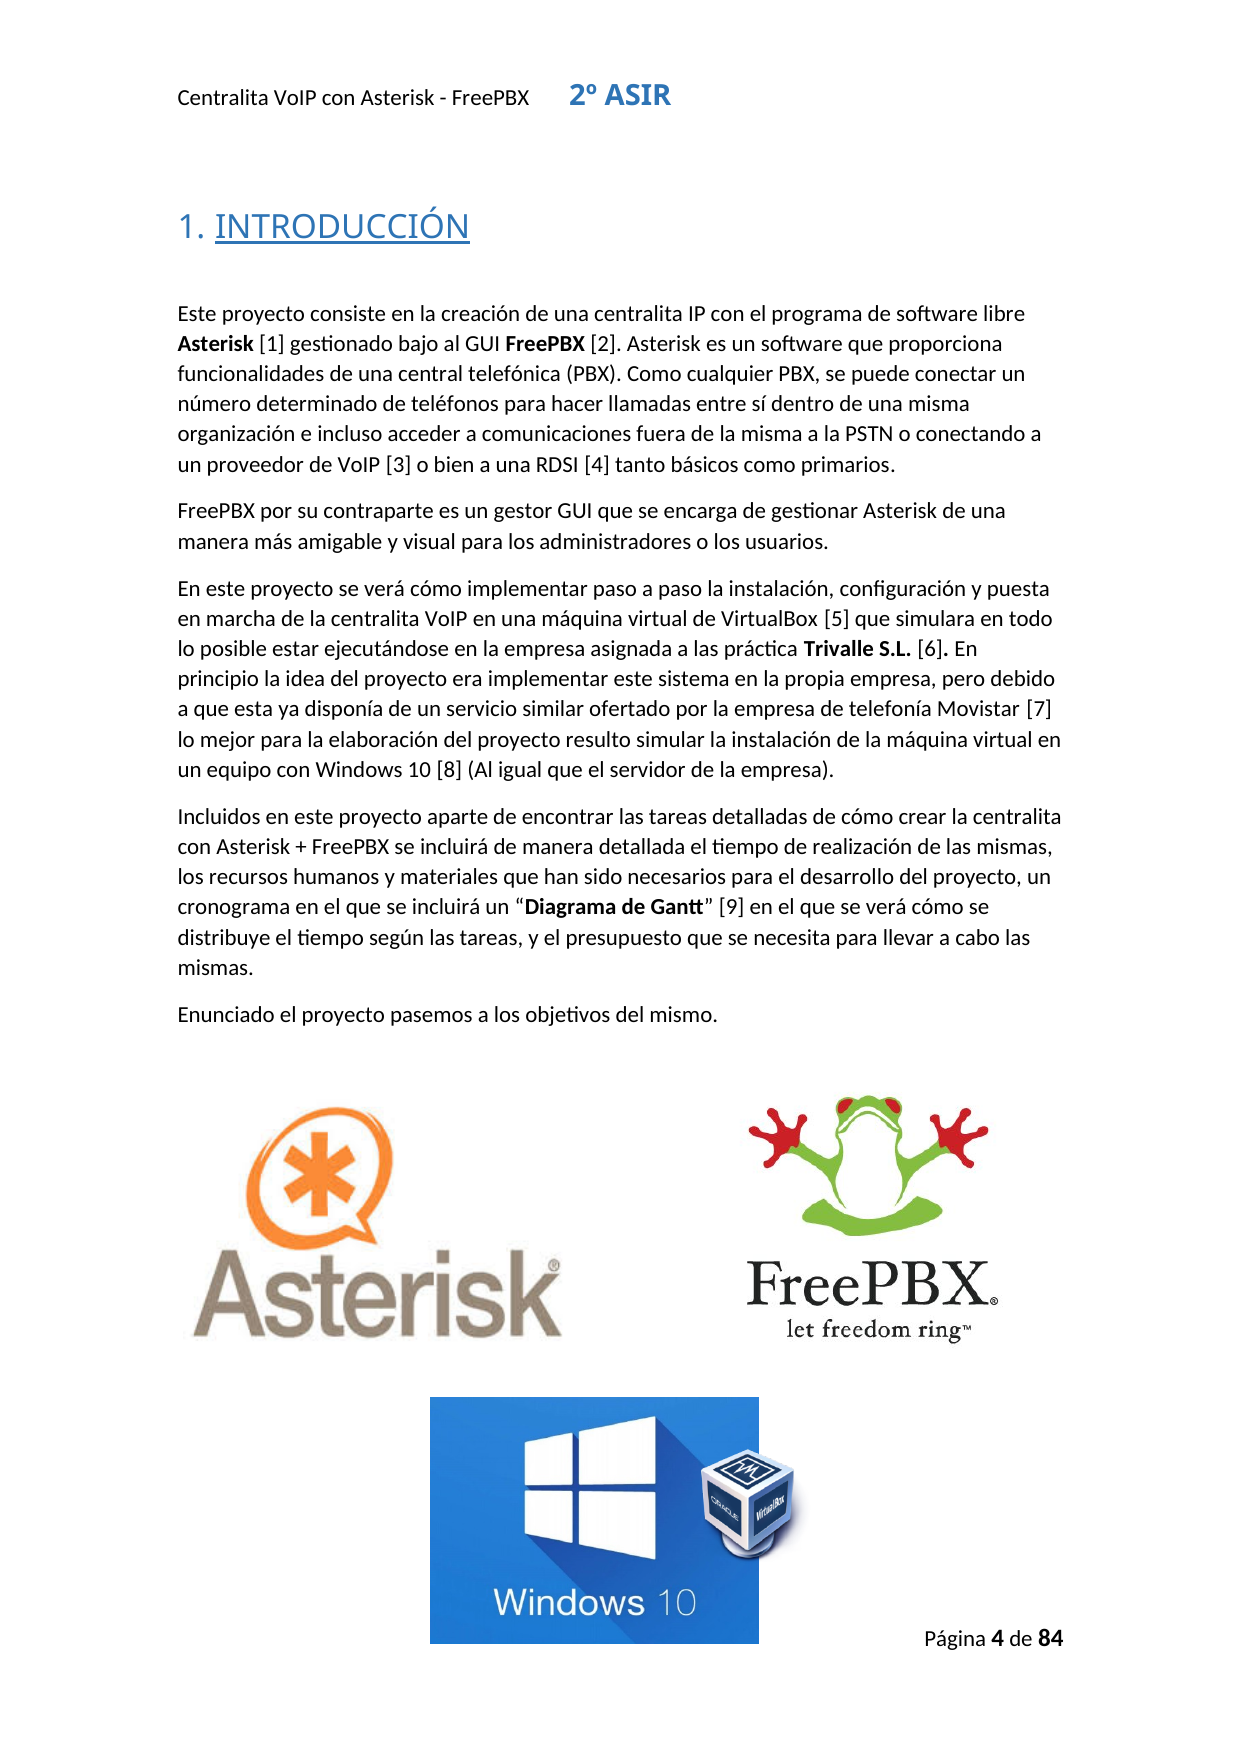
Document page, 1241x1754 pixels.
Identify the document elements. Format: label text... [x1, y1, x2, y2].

picture [430, 1397, 816, 1644]
picture [183, 1096, 572, 1348]
text Este proyecto consiste en la creación de una centralita IP con el programa de software libre Asterisk gestionado bajo al GUI FreePBX . Asterisk es un software que proporciona funcionalidades de una central telefónica (PBX). Como cualquier PBX, se puede conectar un número determinado de teléfonos para hacer llamadas entre sí dentro de una misma organización e incluso acceder a comunicaciones fuera de la misma a la PSTN o conectando a un proveedor de VoIP o bien a una RDSI tanto básicos como primarios. [177, 299, 1063, 478]
picture [699, 1051, 1036, 1389]
text Enunciado el proyecto pasemos a los objetivos del mismo. [177, 1000, 1063, 1028]
text FreePBX por su contraparte es un gestor GUI que se encarga de gestionar Asterisk de una manera más amigable y visual para los administradores o los usuarios. [177, 497, 1063, 555]
text En este proyecto se verá cómo implementar paso a paso la instalación, configuración y puesta en marcha de la centralita VoIP en una máquina virtual de VirtualBox que simulara en todo lo posible estar ejecutándose en la empresa asignada a las práctica Trivalle S.L. . En principio la idea del proyecto era implementar este sistema en la propia empresa, pero debido a que esta ya disponía de un servicio similar ofertado por la empresa de telefonía Movistar lo mejor para la elaboración del proyecto resulto simular la instalación de la máquina virtual en un equipo con Windows 10 (Al igual que el servidor de la empresa). [177, 574, 1063, 783]
subtitle Introducción [177, 203, 1063, 248]
text Incluidos en este proyecto aparte de encontrar las tareas detalladas de cómo crear la centralita con Asterisk + FreePBX se incluirá de manera detallada el tiempo de realización de las mismas, los recursos humanos y materiales que han sido necesarios para el desarrollo del proyecto, un cronograma en el que se incluirá un “Diagrama de Gantt” en el que se verá cómo se distribuye el tiempo según las tareas, y el presupuesto que se necesita para llevar a cabo las mismas. [177, 802, 1063, 981]
